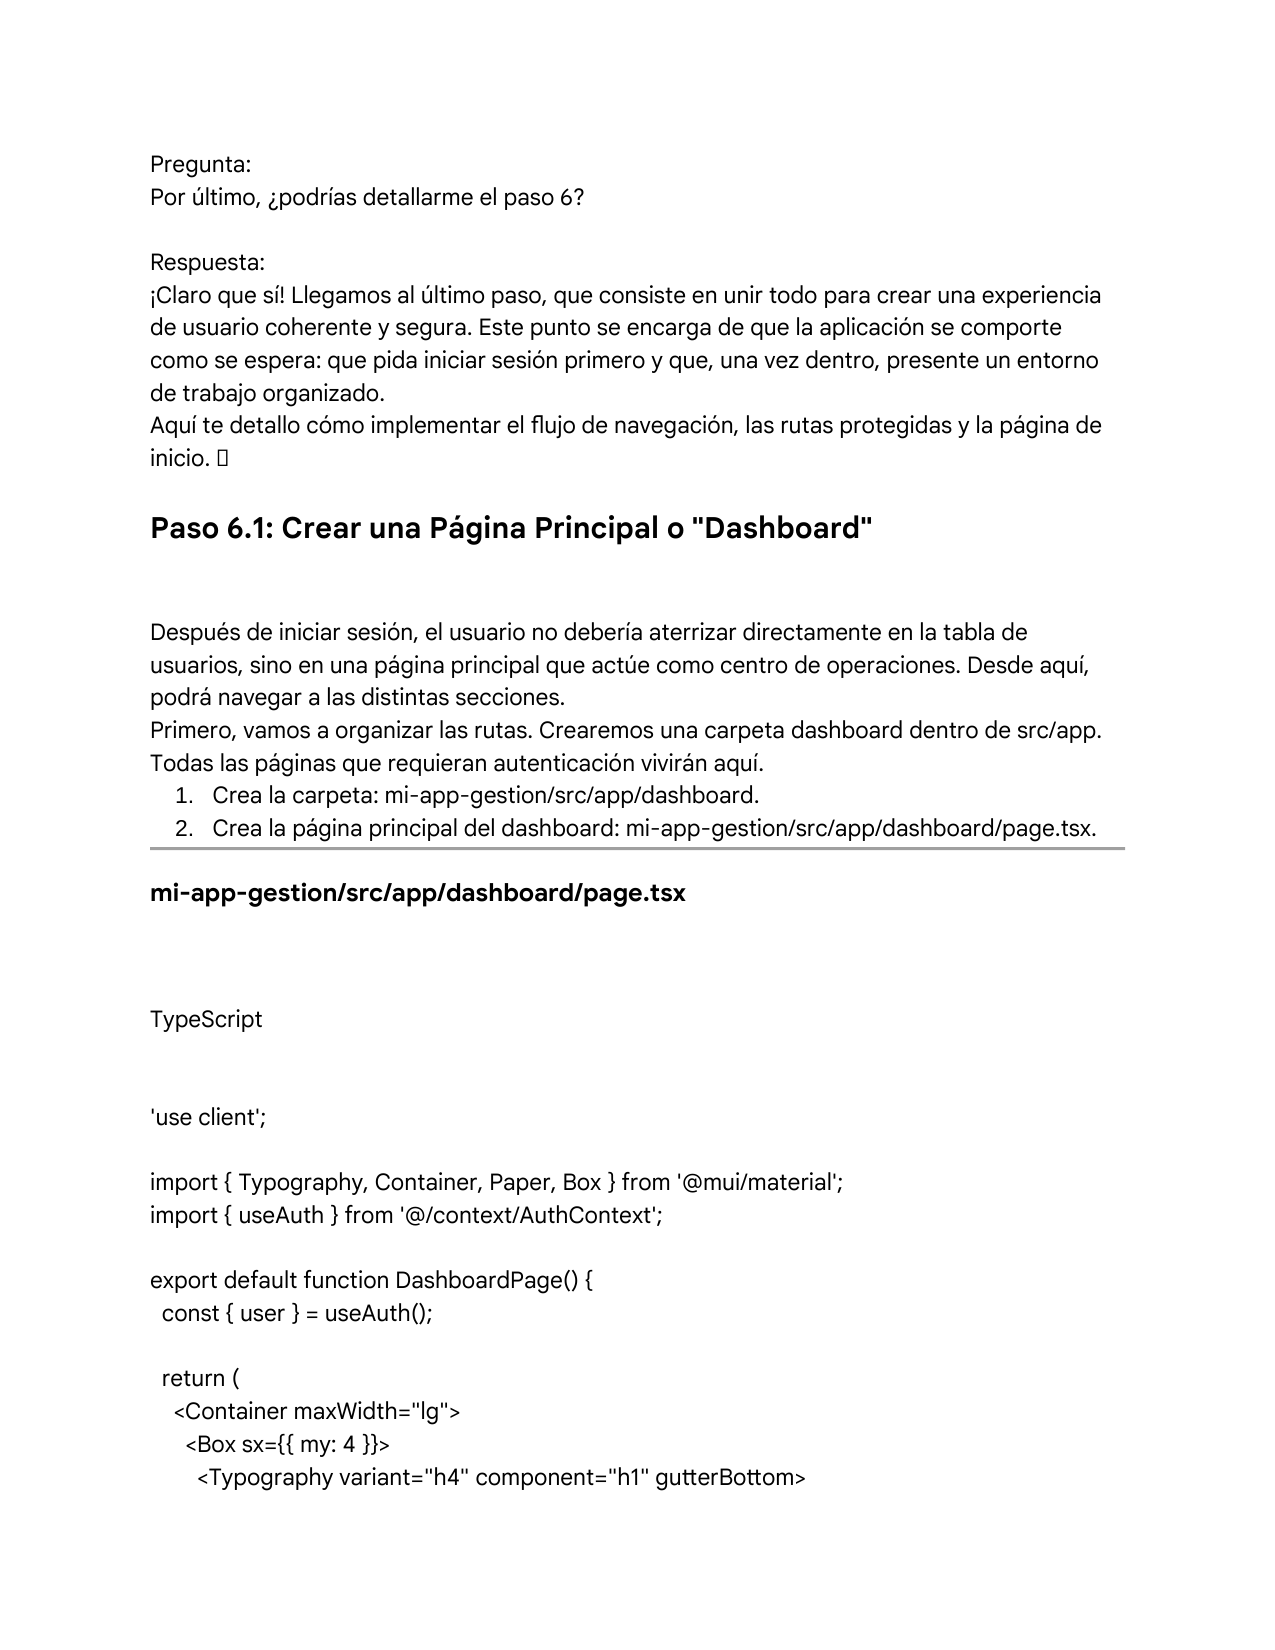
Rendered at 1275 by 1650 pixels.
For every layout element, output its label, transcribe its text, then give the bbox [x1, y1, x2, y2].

text Después de iniciar sesión, el usuario no debería aterrizar directamente en la tabla de usuarios, sino en una página principal que actúe como centro de operaciones. Desde aquí, podrá navegar a las distintas secciones. [150, 618, 1125, 712]
subtitle Paso 6.1: Crear una Página Principal o "Dashboard" [150, 510, 1125, 546]
text Aquí te detallo cómo implementar el flujo de navegación, las rutas protegidas y la página de inicio. 🚪 [150, 412, 1125, 473]
text Pregunta: [150, 150, 1125, 179]
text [150, 1103, 1125, 1491]
subtitle mi-app-gestion/src/app/dashboard/page.tsx [150, 877, 1125, 908]
text Respuesta: [150, 248, 1125, 277]
text Primero, vamos a organizar las rutas. Crearemos una carpeta dashboard dentro de src/app. Todas las páginas que requieran autenticación vivirán aquí. [150, 716, 1125, 778]
list Crea la carpeta: mi-app-gestion/src/app/dashboard. [175, 782, 1125, 810]
text ¡Claro que sí! Llegamos al último paso, que consiste en unir todo para crear una experiencia de usuario coherente y segura. Este punto se encarga de que la aplicación se comporte como se espera: que pida iniciar sesión primero y que, una vez dentro, presente un entorno de trabajo organizado. [150, 281, 1125, 408]
text TypeScript [150, 1005, 1125, 1033]
list Crea la página principal del dashboard: mi-app-gestion/src/app/dashboard/page.tsx. [175, 814, 1125, 843]
text Por último, ¿podrías detallarme el paso 6? [150, 183, 1125, 211]
